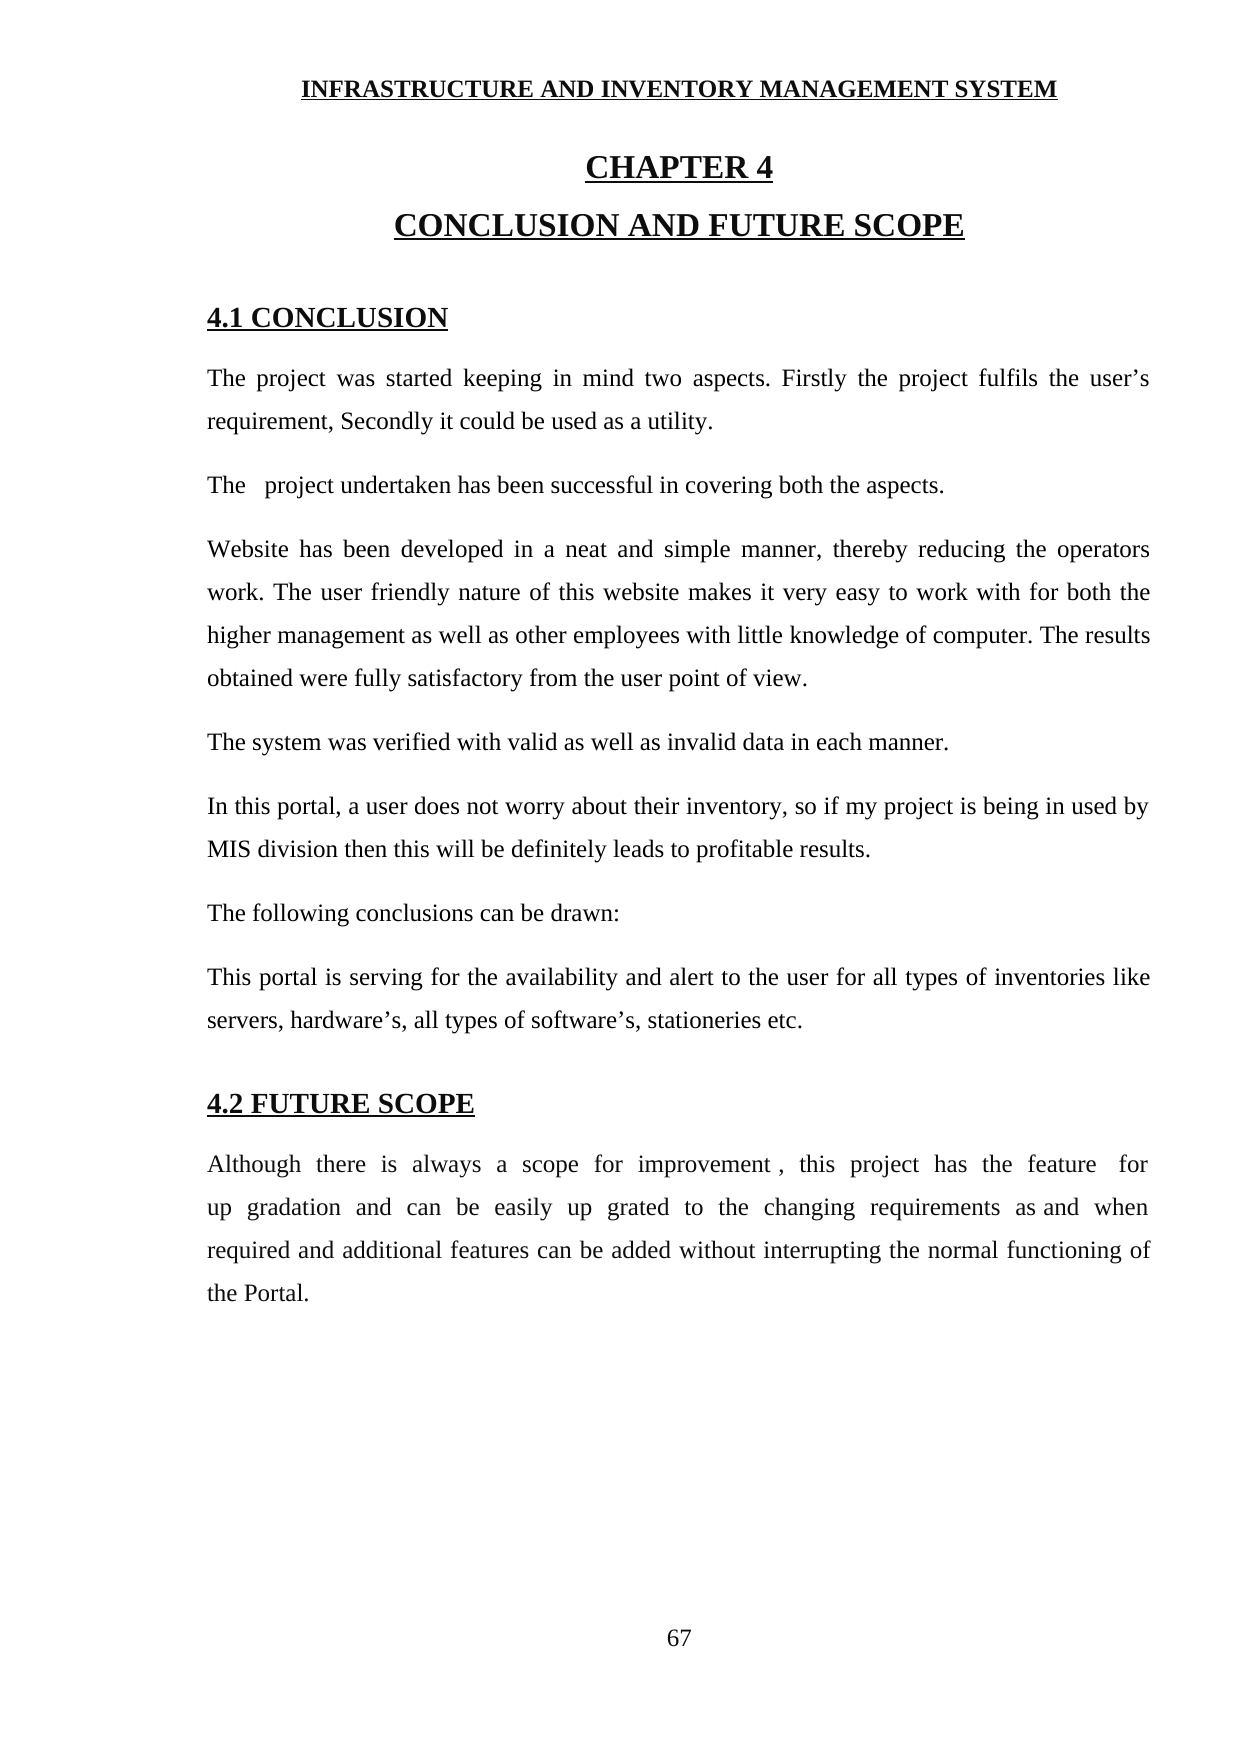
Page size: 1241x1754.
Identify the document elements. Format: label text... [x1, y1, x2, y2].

text The project was started keeping in mind two aspects. Firstly the project fulfils the user’s requirement, Secondly it could be used as a utility. [207, 363, 1152, 435]
text The system was verified with valid as well as invalid data in each manner. [207, 727, 1152, 756]
text This portal is serving for the availability and alert to the user for all types of inventories like servers, hardware’s, all types of software’s, stationeries etc. [207, 962, 1152, 1034]
subtitle 4.2 Future Scope [207, 1086, 1152, 1120]
text Website has been developed in a neat and simple manner, thereby reducing the operators work. The user friendly nature of this website makes it very easy to work with for both the higher management as well as other employees with little knowledge of computer. The results obtained were fully satisfactory from the user point of view. [207, 534, 1152, 692]
text The following conclusions can be drawn: [207, 898, 1152, 927]
text Although there is always a scope for improvement , this project has the feature for up gradation and can be easily up grated to the changing requirements as and when required and additional features can be added without interrupting the normal functioning of the Portal. [207, 1149, 1152, 1307]
text The project undertaken has been successful in covering both the aspects. [207, 470, 1152, 499]
subtitle 4.1 Conclusion [207, 300, 1152, 334]
subtitle CHAPTER 4 [207, 148, 1152, 186]
subtitle CONCLUSION AND FUTURE SCOPE [207, 205, 1152, 243]
text In this portal, a user does not worry about their inventory, so if my project is being in used by MIS division then this will be definitely leads to profitable results. [207, 791, 1152, 863]
